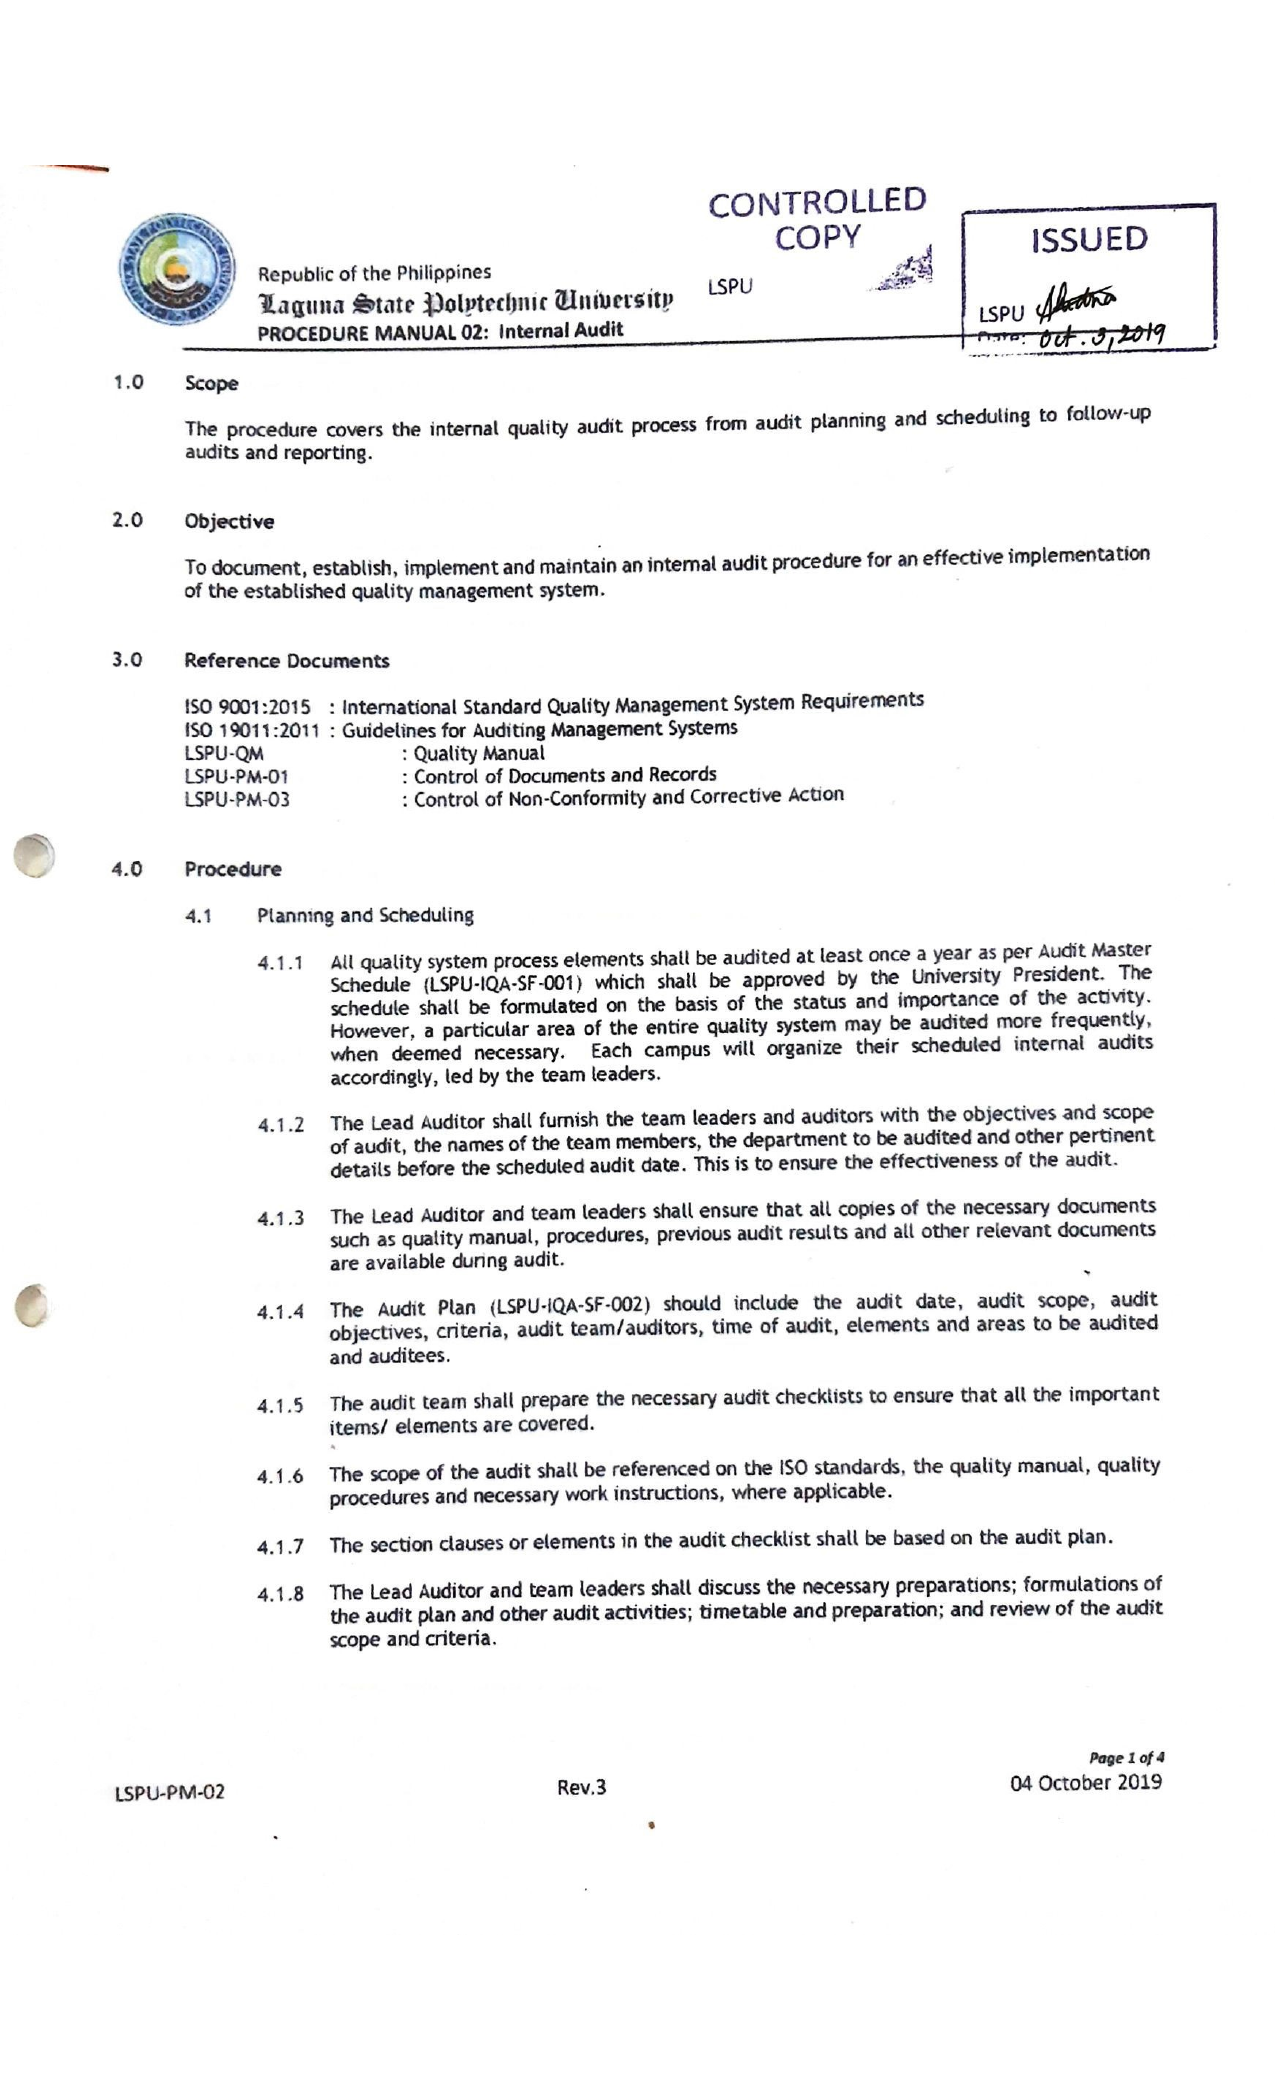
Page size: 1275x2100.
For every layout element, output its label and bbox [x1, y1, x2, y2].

picture [0, 165, 1275, 1935]
